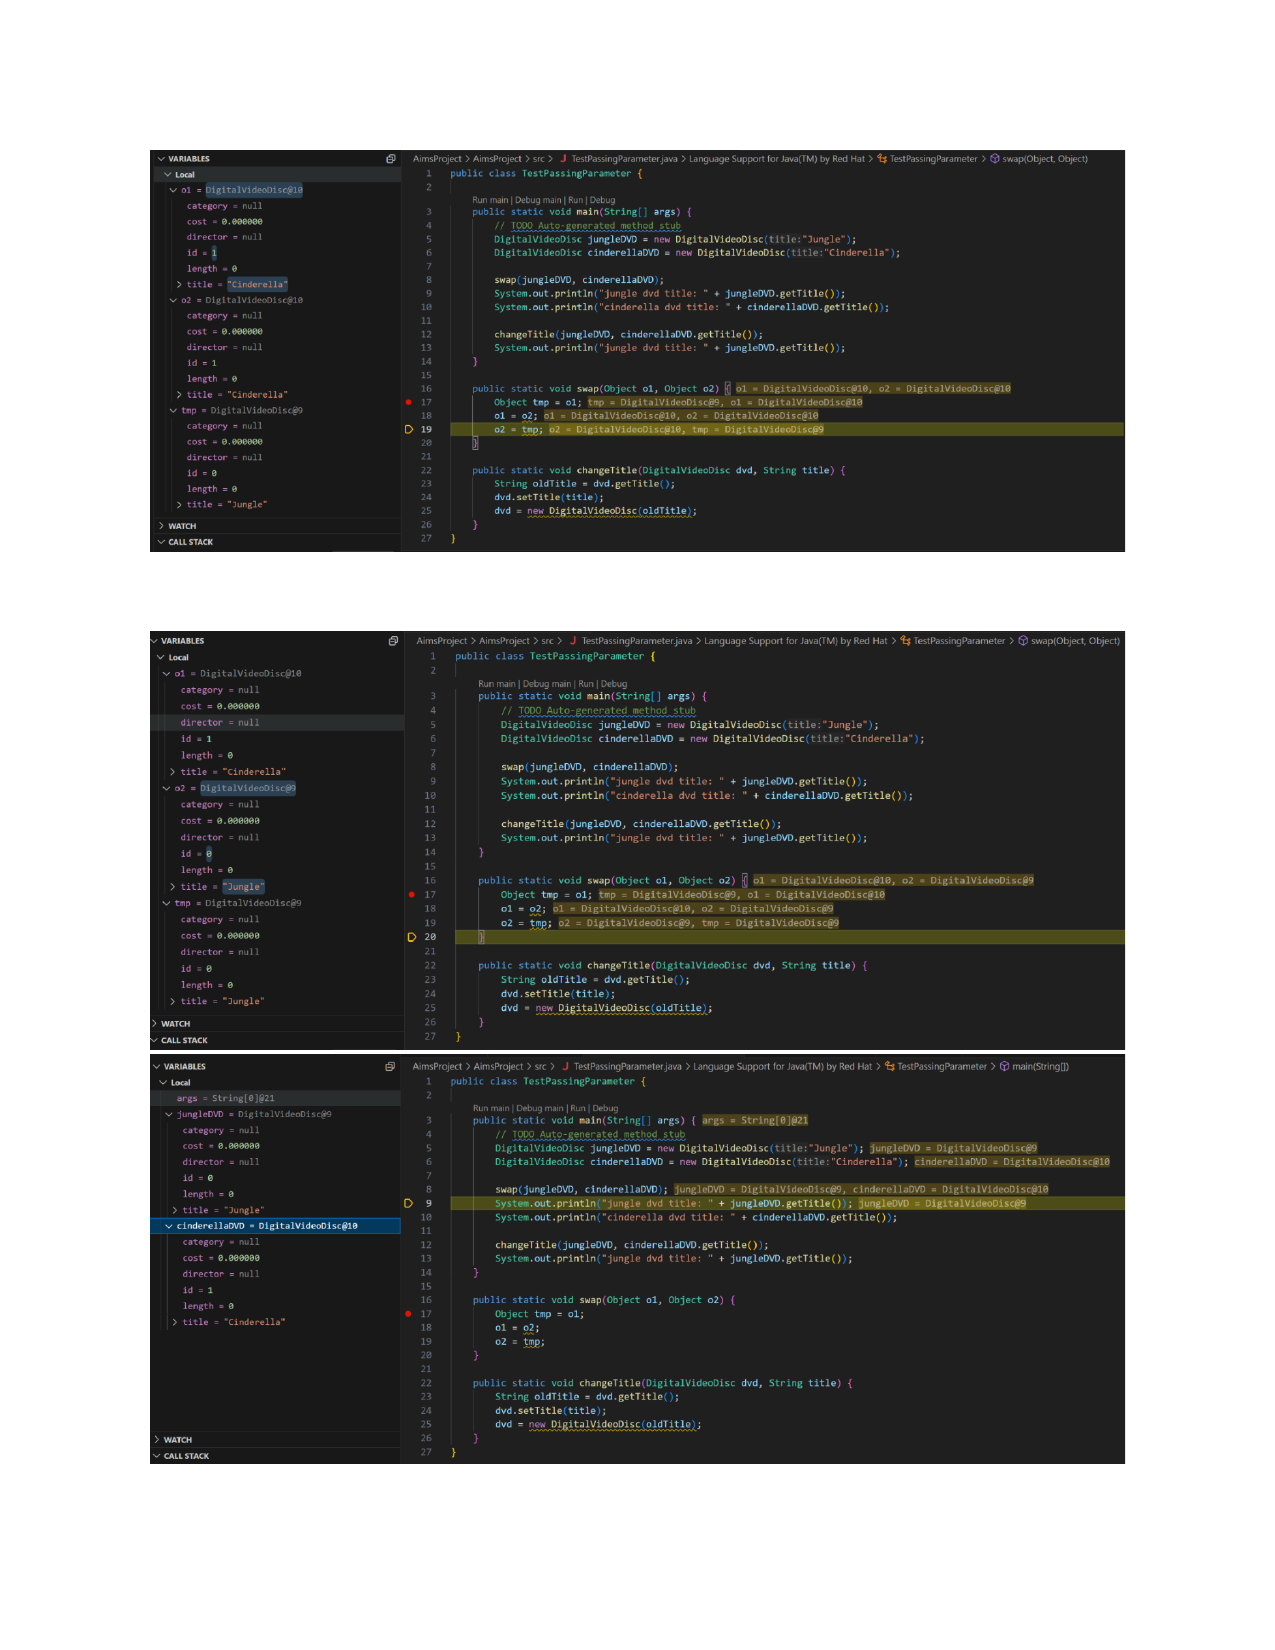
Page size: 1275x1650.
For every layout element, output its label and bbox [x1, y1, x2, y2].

picture [150, 1054, 1125, 1464]
picture [150, 150, 1125, 552]
picture [150, 631, 1125, 1050]
